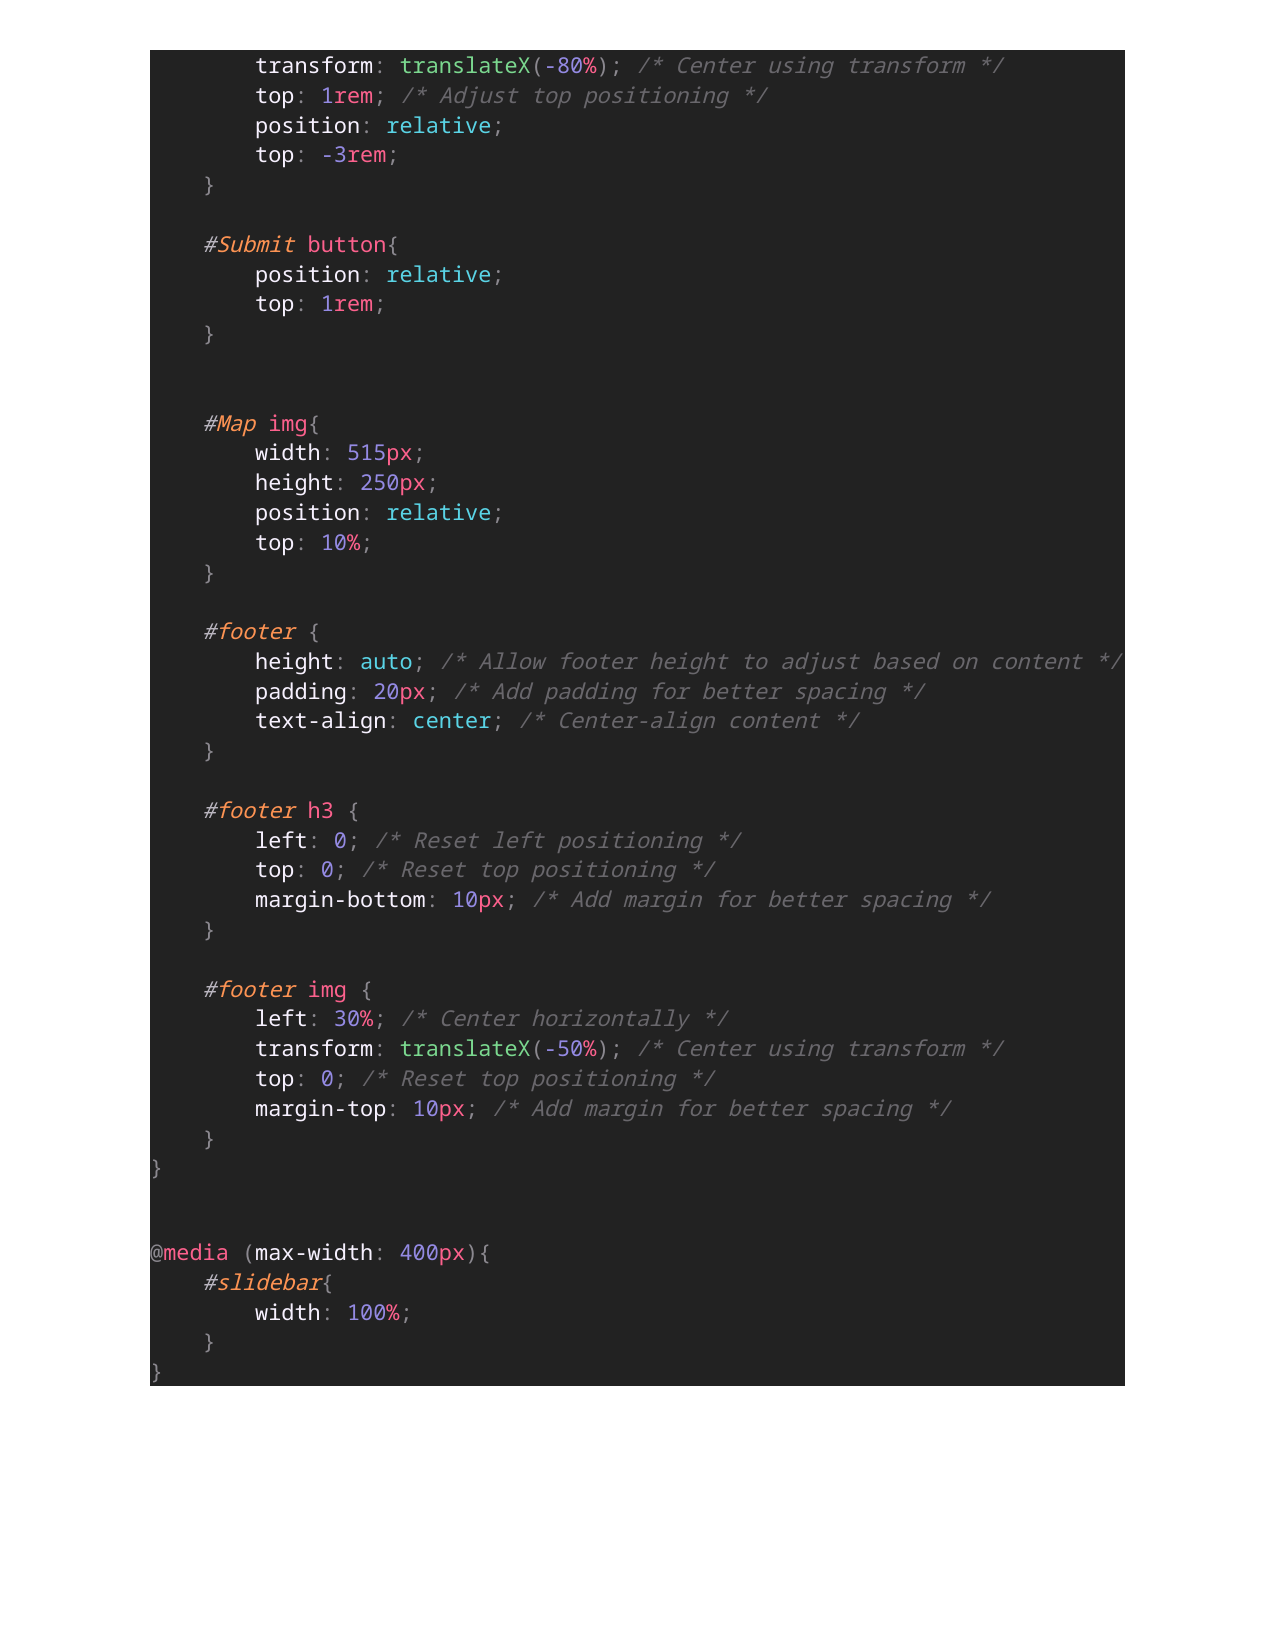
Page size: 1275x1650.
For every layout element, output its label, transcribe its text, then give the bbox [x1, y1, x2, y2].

text #footer { [150, 616, 1125, 646]
text margin-top: 10px; /* Add margin for better spacing */ [150, 1093, 1125, 1122]
text #footer h3 { [150, 795, 1125, 824]
text } [150, 914, 1125, 944]
text #Submit button{ [150, 229, 1125, 258]
text transform: translateX(-80%); /* Center using transform */ [150, 50, 1125, 80]
text } [150, 1356, 1125, 1386]
text } [150, 556, 1125, 586]
text text-align: center; /* Center-align content */ [150, 705, 1125, 735]
text #slidebar{ [150, 1267, 1125, 1296]
text position: relative; [150, 109, 1125, 139]
text left: 0; /* Reset left positioning */ [150, 824, 1125, 854]
text } [150, 169, 1125, 199]
text position: relative; [150, 258, 1125, 288]
text left: 30%; /* Center horizontally */ [150, 1003, 1125, 1033]
text height: 250px; [150, 467, 1125, 497]
text top: 0; /* Reset top positioning */ [150, 854, 1125, 884]
text padding: 20px; /* Add padding for better spacing */ [150, 676, 1125, 705]
text transform: translateX(-50%); /* Center using transform */ [150, 1033, 1125, 1063]
text } [150, 735, 1125, 765]
text #footer img { [150, 973, 1125, 1003]
text #Map img{ [150, 407, 1125, 437]
text top: 10%; [150, 527, 1125, 556]
text width: 515px; [150, 437, 1125, 467]
text position: relative; [150, 497, 1125, 527]
text } [150, 1326, 1125, 1356]
text margin-bottom: 10px; /* Add margin for better spacing */ [150, 884, 1125, 914]
text top: 0; /* Reset top positioning */ [150, 1063, 1125, 1093]
text } [150, 1122, 1125, 1152]
text } [150, 318, 1125, 348]
text } [150, 1152, 1125, 1182]
text height: auto; /* Allow footer height to adjust based on content */ [150, 646, 1125, 676]
text top: 1rem; /* Adjust top positioning */ [150, 80, 1125, 109]
text top: -3rem; [150, 139, 1125, 169]
text width: 100%; [150, 1296, 1125, 1326]
text @media (max-width: 400px){ [150, 1237, 1125, 1267]
text top: 1rem; [150, 288, 1125, 318]
